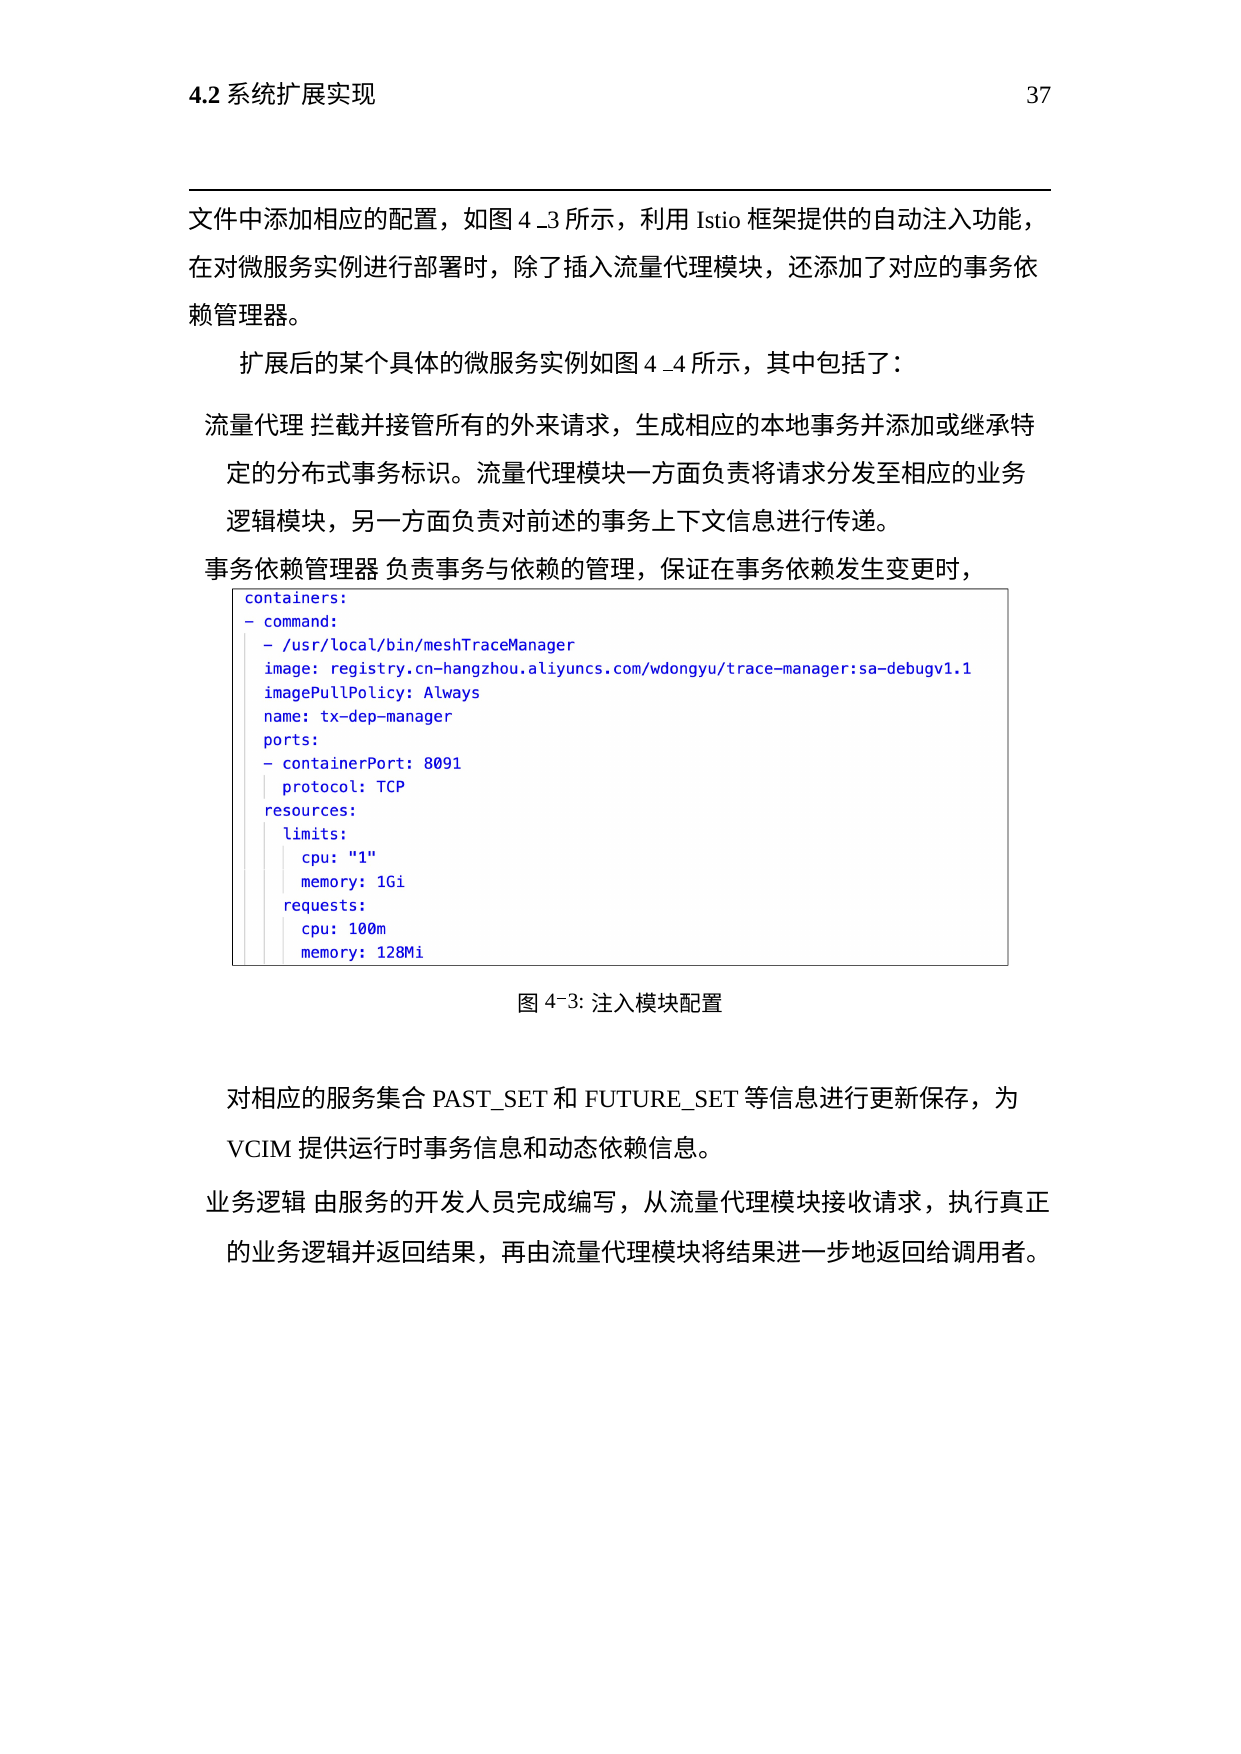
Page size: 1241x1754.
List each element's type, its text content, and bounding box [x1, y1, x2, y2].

text 事务依赖管理器 负责事务与依赖的管理，保证在事务依赖发生变更时， [198, 549, 1051, 586]
text 对相应的服务集合 PAST_SET 和 FUTURE_SET 等信息进行更新保存，为 [226, 1078, 1051, 1114]
text VCIM 提供运行时事务信息和动态依赖信息。 [226, 1129, 1051, 1165]
picture [232, 588, 1009, 966]
text 流量代理 拦截并接管所有的外来请求，生成相应的本地事务并添加或继承特定的分布式事务标识。流量代理模块一方面负责将请求分发至相应的业务逻辑模块，另一方面负责对前述的事务上下文信息进行传递。 [198, 406, 1051, 537]
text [188, 199, 1051, 331]
text 扩展后的某个具体的微服务实例如图4 4 所示，其中包括了： [239, 343, 1051, 380]
text 业务逻辑 由服务的开发人员完成编写，从流量代理模块接收请求，执行真正的业务逻辑并返回结果，再由流量代理模块将结果进一步地返回给调用者。 [198, 1183, 1051, 1269]
